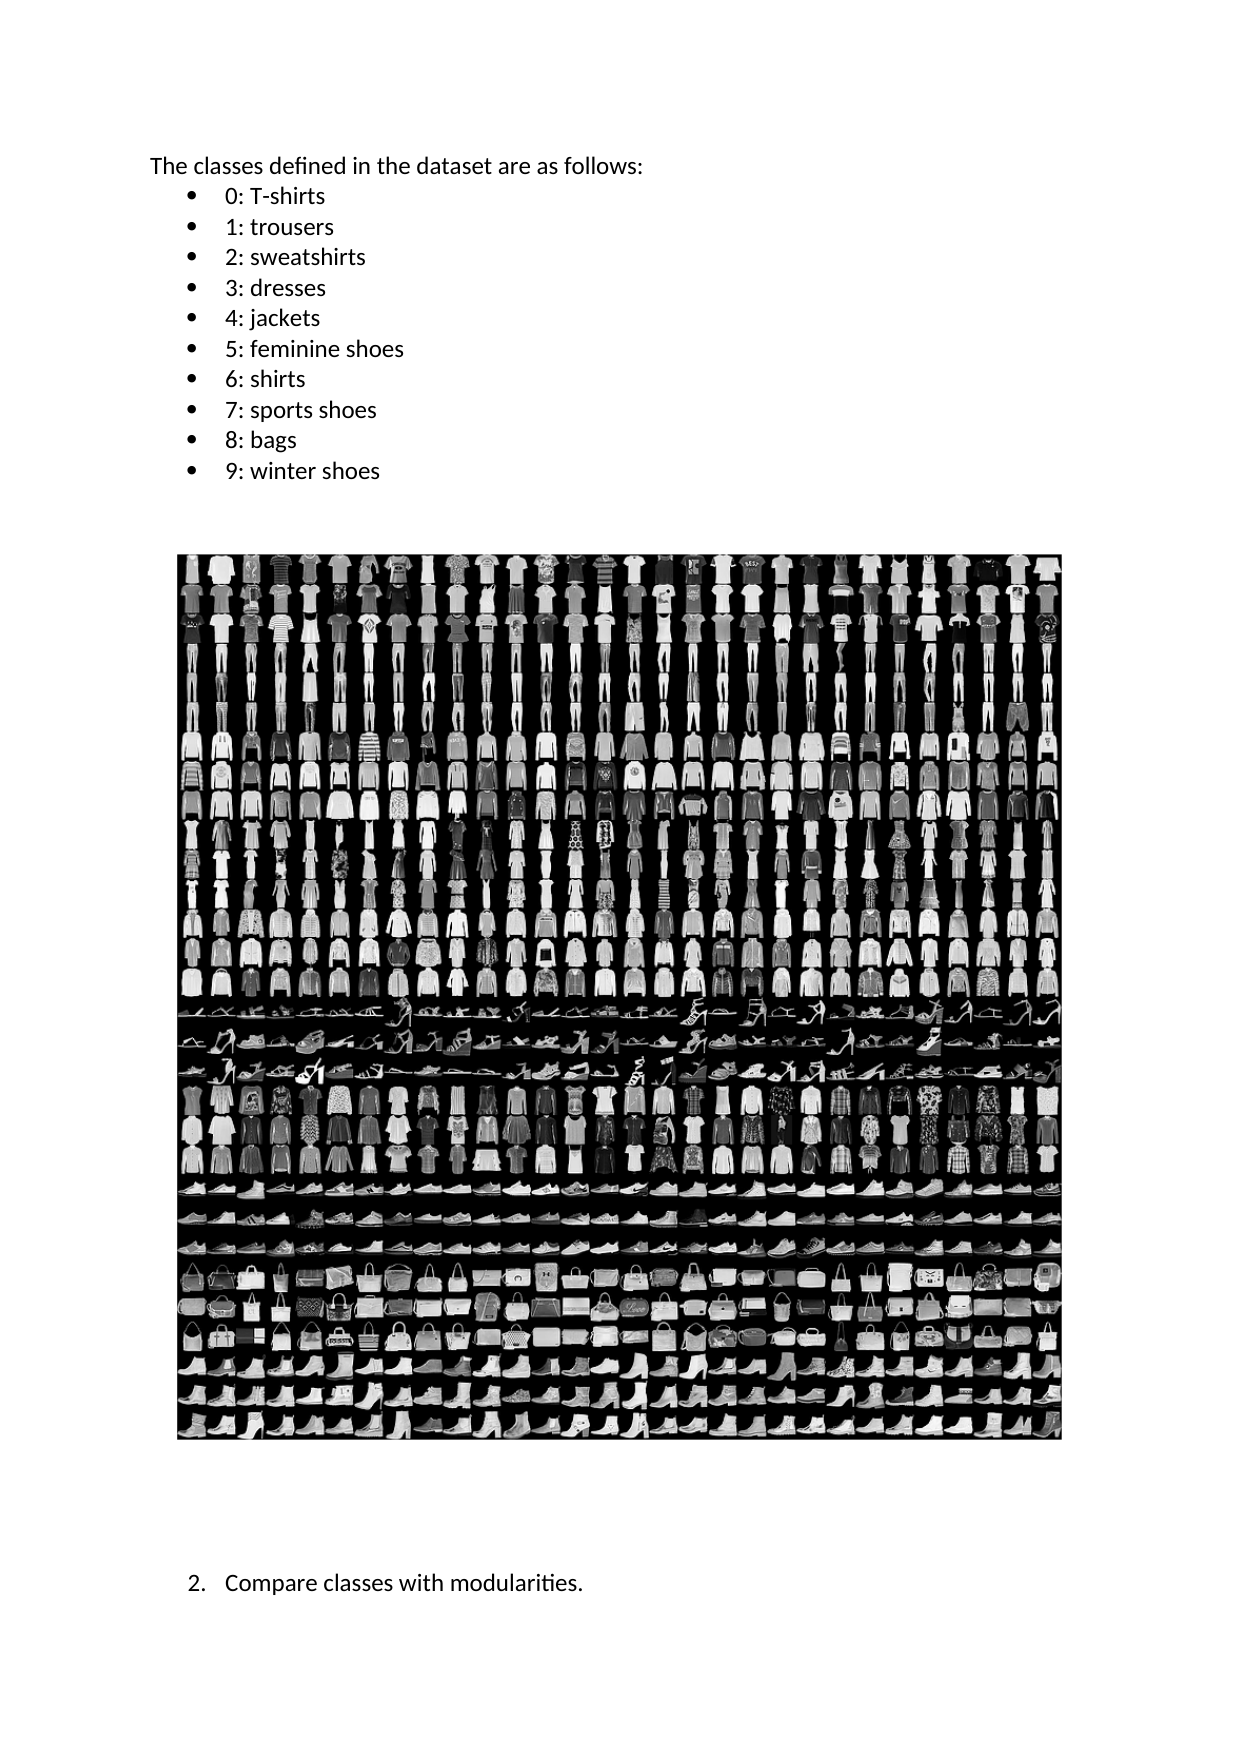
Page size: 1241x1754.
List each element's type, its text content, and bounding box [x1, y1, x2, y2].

list 5: feminine shoes [187, 333, 1090, 364]
list 0: T-shirts [187, 181, 1090, 211]
list Compare classes with modularities. [187, 1568, 1090, 1598]
list 6: shirts [187, 364, 1090, 394]
list 9: winter shoes [187, 455, 1090, 486]
list 4: jackets [187, 303, 1090, 333]
picture [173, 546, 1067, 1446]
list 3: dresses [187, 272, 1090, 303]
text The classes defined in the dataset are as follows: [150, 150, 1090, 181]
list 8: bags [187, 425, 1090, 455]
list 1: trousers [187, 211, 1090, 242]
list 7: sports shoes [187, 394, 1090, 425]
list 2: sweatshirts [187, 242, 1090, 272]
